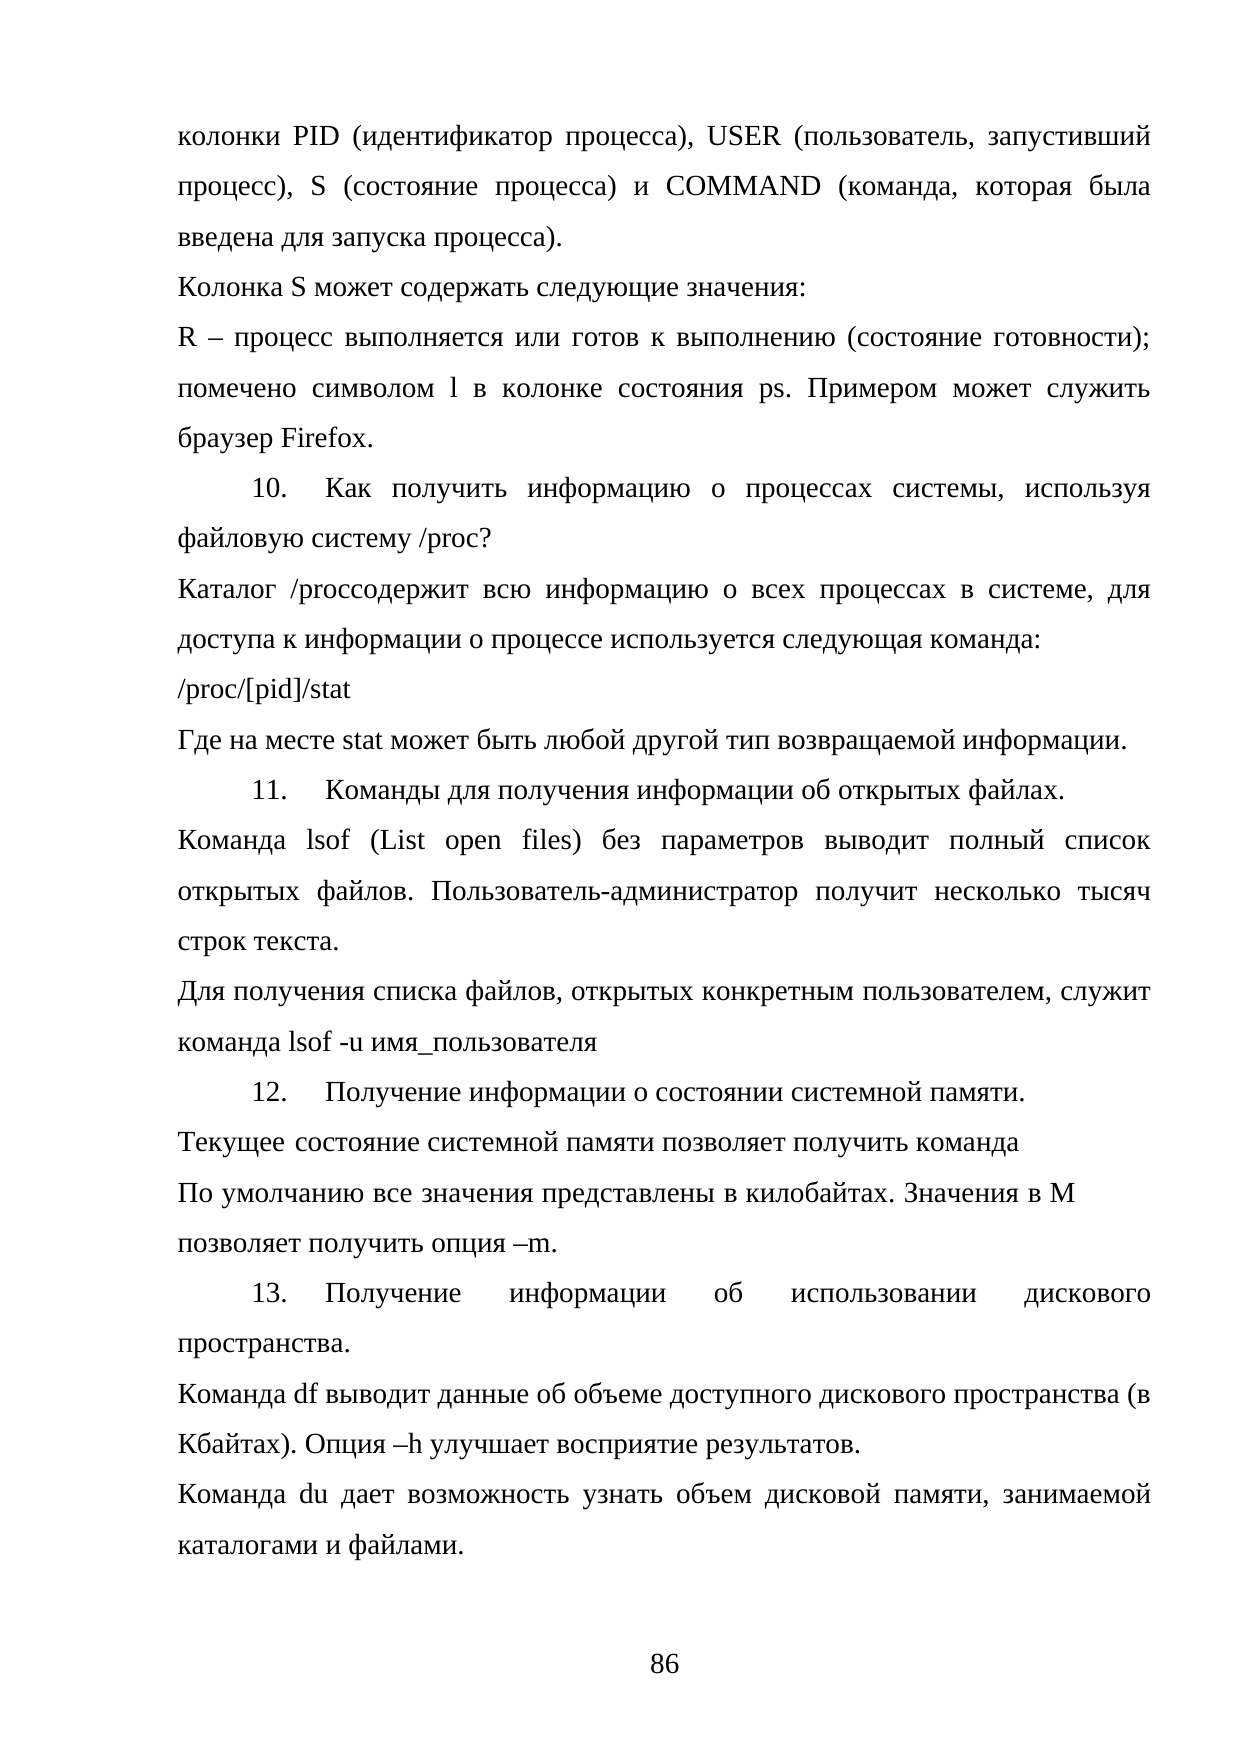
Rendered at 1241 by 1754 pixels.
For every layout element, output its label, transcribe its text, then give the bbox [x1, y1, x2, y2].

text Для получения списка файлов, открытых конкретным пользователем, служит команда lsof -u имя_пользователя [177, 973, 1152, 1057]
list Получение информации об использовании дискового пространства. [177, 1275, 1152, 1359]
text Колонка S может содержать следующие значения: [177, 269, 1152, 303]
list Получение информации о состоянии системной памяти. [177, 1074, 1152, 1108]
text Команда du дает возможность узнать объем дисковой памяти, занимаемой каталогами и файлами. [177, 1477, 1152, 1560]
text Текущее состояние системной памяти позволяет получить команда [177, 1124, 1152, 1158]
text /proc/[pid]/stat [177, 672, 1152, 705]
list Как получить информацию о процессах системы, используя файловую систему /proc? [177, 470, 1152, 554]
text Команда lsof (List open files) без параметров выводит полный список открытых файлов. Пользователь-администратор получит несколько тысяч строк текста. [177, 822, 1152, 957]
text Команда df выводит данные об объеме доступного дискового пространства (в Кбайтах). Опция –h улучшает восприятие результатов. [177, 1376, 1152, 1460]
list Команды для получения информации об открытых файлах. [177, 772, 1152, 806]
text Где на месте stat может быть любой другой тип возвращаемой информации. [177, 722, 1152, 755]
text R – процесс выполняется или готов к выполнению (состояние готовности); помечено символом l в колонке состояния ps. Примером может служить браузер Firefox. [177, 319, 1152, 453]
text позволяет получить опция –m. [177, 1225, 1152, 1258]
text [177, 118, 1152, 252]
text Каталог /procсодержит всю информацию о всех процессах в системе, для доступа к информации о процессе используется следующая команда: [177, 571, 1152, 655]
text По умолчанию все значения представлены в килобайтах. Значения в М [177, 1175, 1152, 1208]
